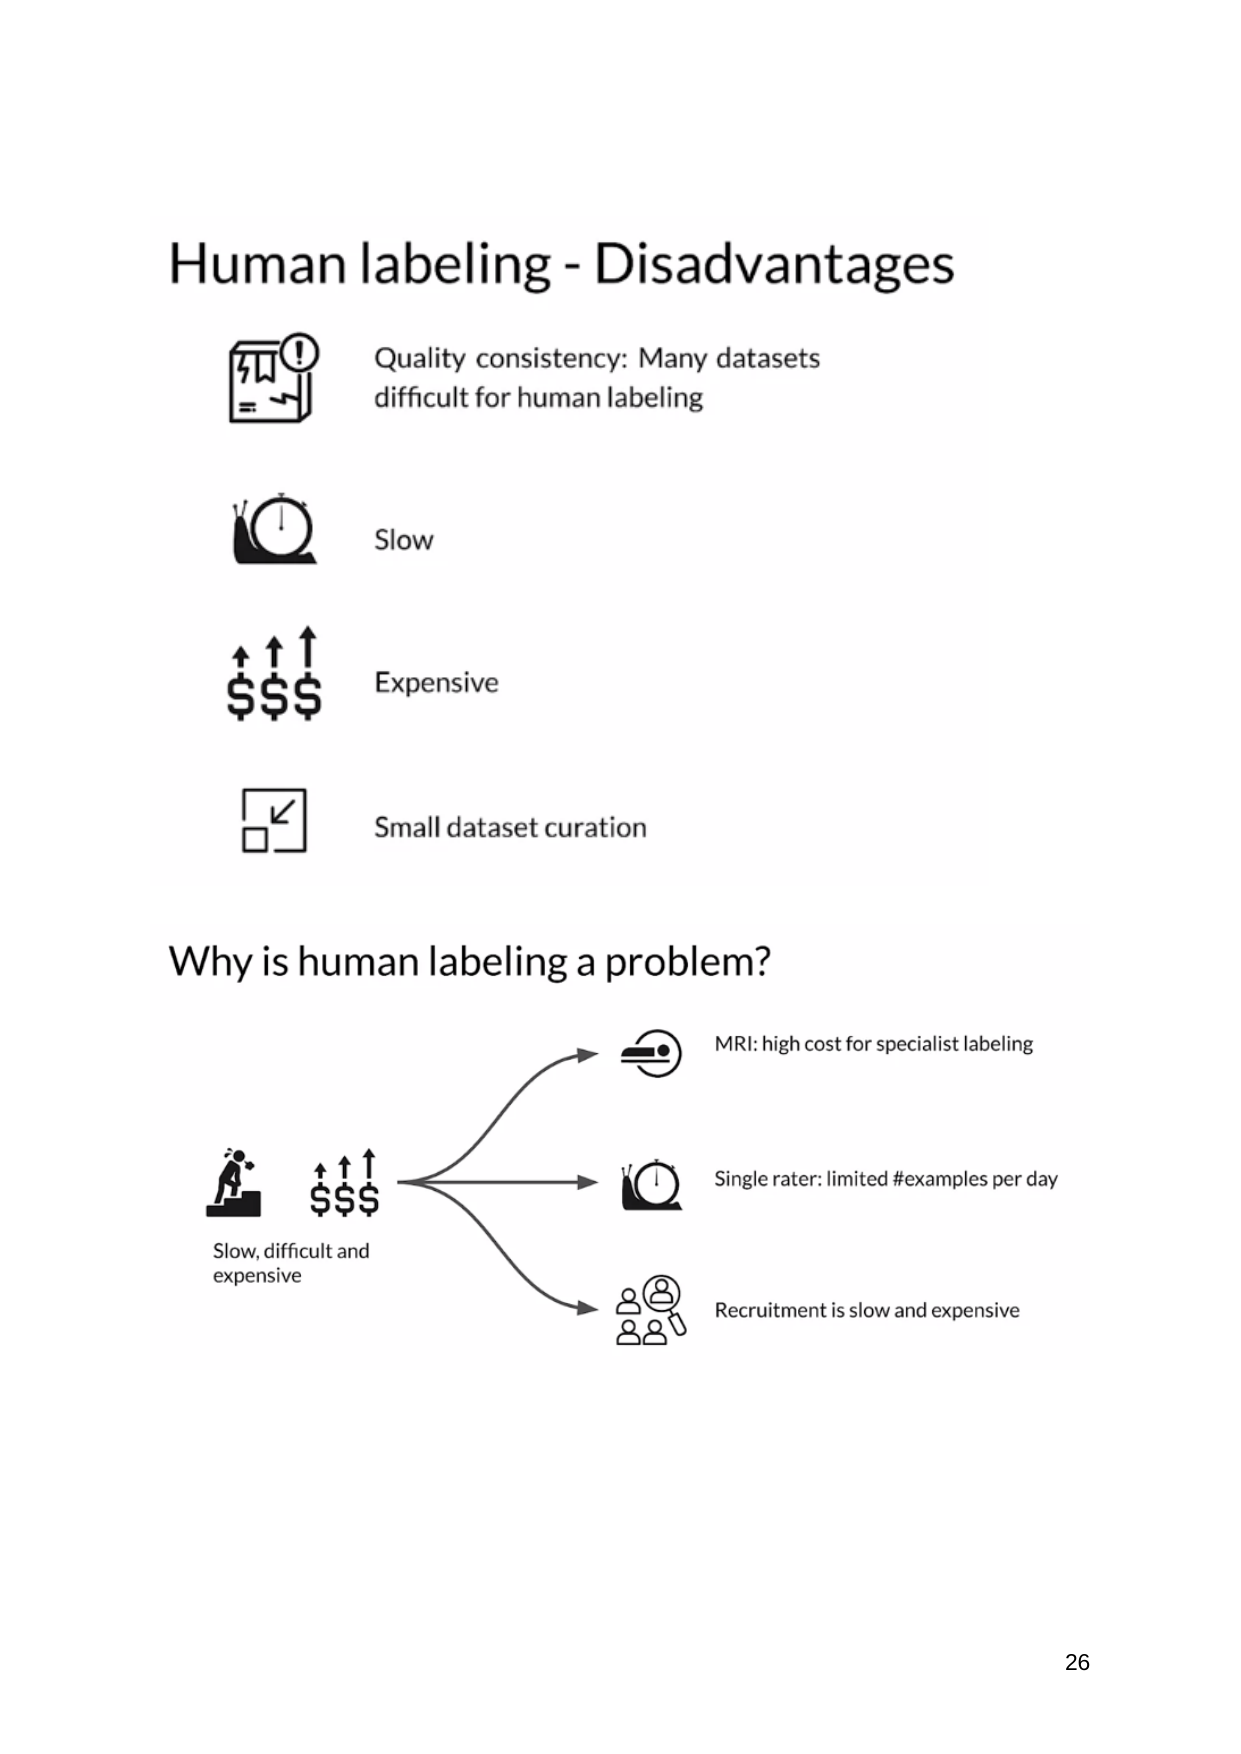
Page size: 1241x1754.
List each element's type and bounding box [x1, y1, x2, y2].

picture [150, 924, 1091, 1370]
picture [150, 216, 989, 886]
